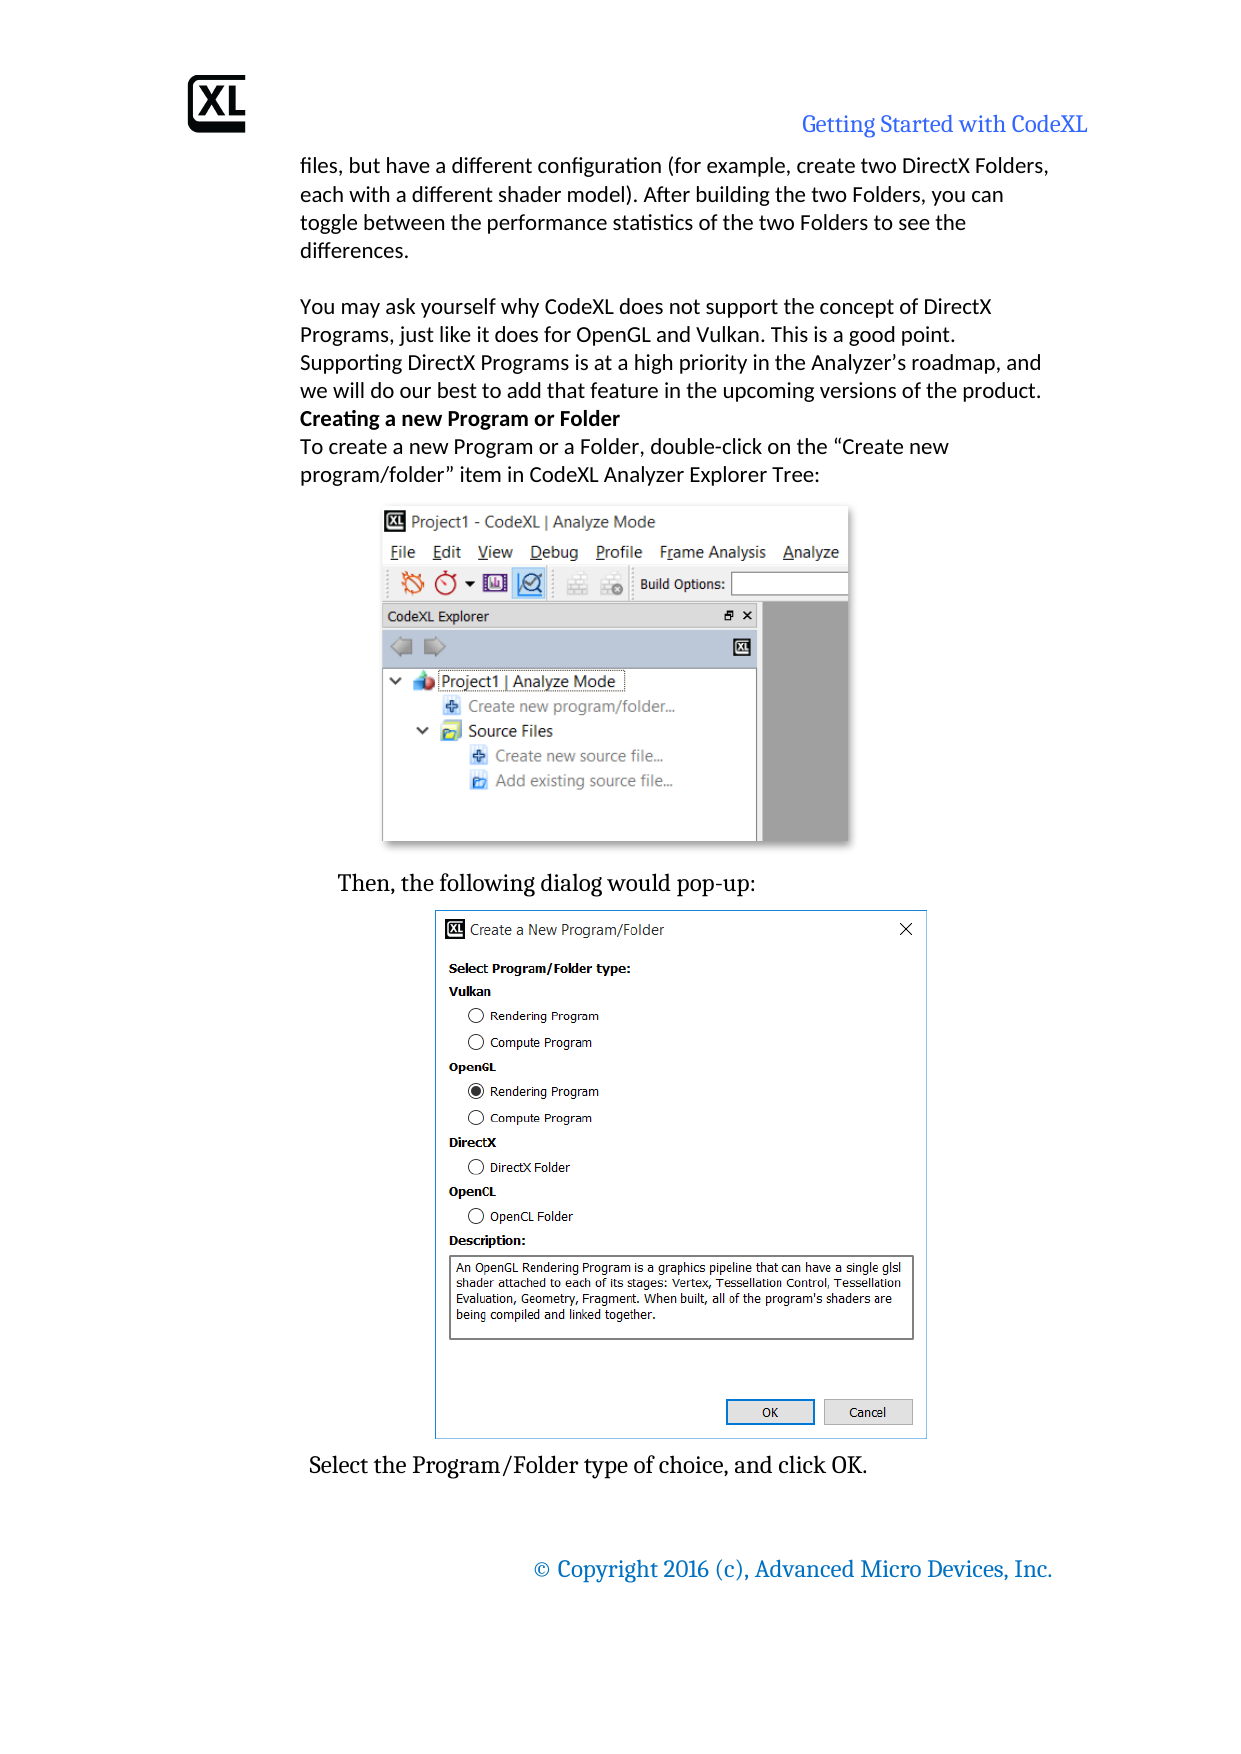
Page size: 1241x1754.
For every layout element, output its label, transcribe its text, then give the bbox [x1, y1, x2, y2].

text Select the Program/Folder type of choice, and click OK. [309, 1451, 1053, 1480]
text Then, the following dialog would pop-up: [309, 869, 1053, 898]
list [300, 152, 1053, 264]
picture [187, 75, 246, 133]
picture [382, 506, 849, 841]
picture [435, 910, 927, 1439]
list Creating a new Program or Folder [300, 404, 1053, 432]
list You may ask yourself why CodeXL does not support the concept of DirectX Programs, just like it does for OpenGL and Vulkan. This is a good point. Supporting DirectX Programs is at a high priority in the Analyzer’s roadmap, and we will do our best to add that feature in the upcoming versions of the product. [300, 292, 1053, 404]
list To create a new Program or a Folder, double-click on the “Create new program/folder” item in CodeXL Analyzer Explorer Tree: [300, 432, 1053, 488]
